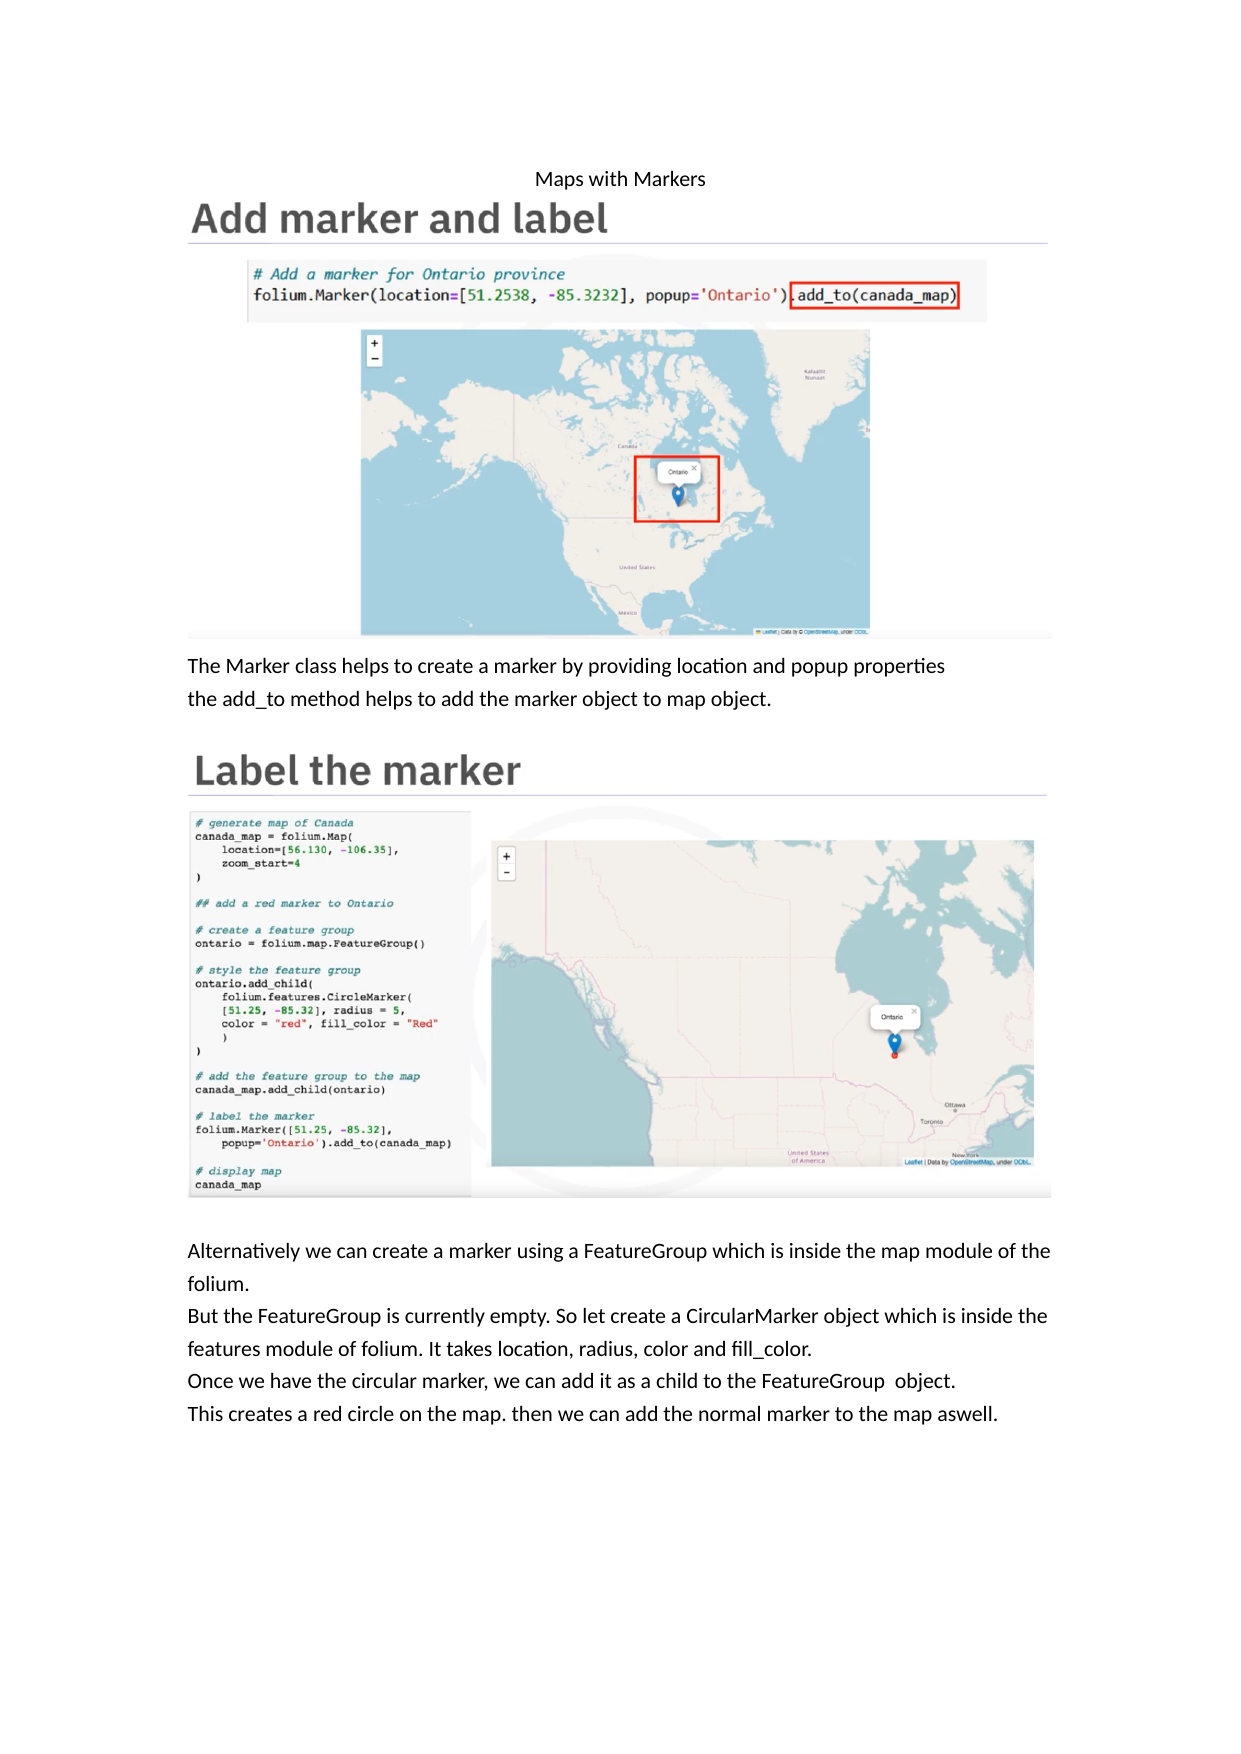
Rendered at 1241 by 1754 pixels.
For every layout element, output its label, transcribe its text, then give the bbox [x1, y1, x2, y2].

text The Marker class helps to create a marker by providing location and popup properties [187, 649, 1053, 682]
text Maps with Markers [187, 162, 1053, 194]
text the add_to method helps to add the marker object to map object. [187, 682, 1053, 714]
text This creates a red circle on the map. then we can add the normal marker to the map aswell. [187, 1397, 1053, 1429]
picture [187, 194, 1053, 639]
picture [187, 747, 1052, 1198]
text Alternatively we can create a marker using a FeatureGroup which is inside the map module of the folium. [187, 1234, 1053, 1299]
text But the FeatureGroup is currently empty. So let create a CircularMarker object which is inside the features module of folium. It takes location, radius, color and fill_color. [187, 1299, 1053, 1364]
text Once we have the circular marker, we can add it as a child to the FeatureGroup object. [187, 1364, 1053, 1397]
